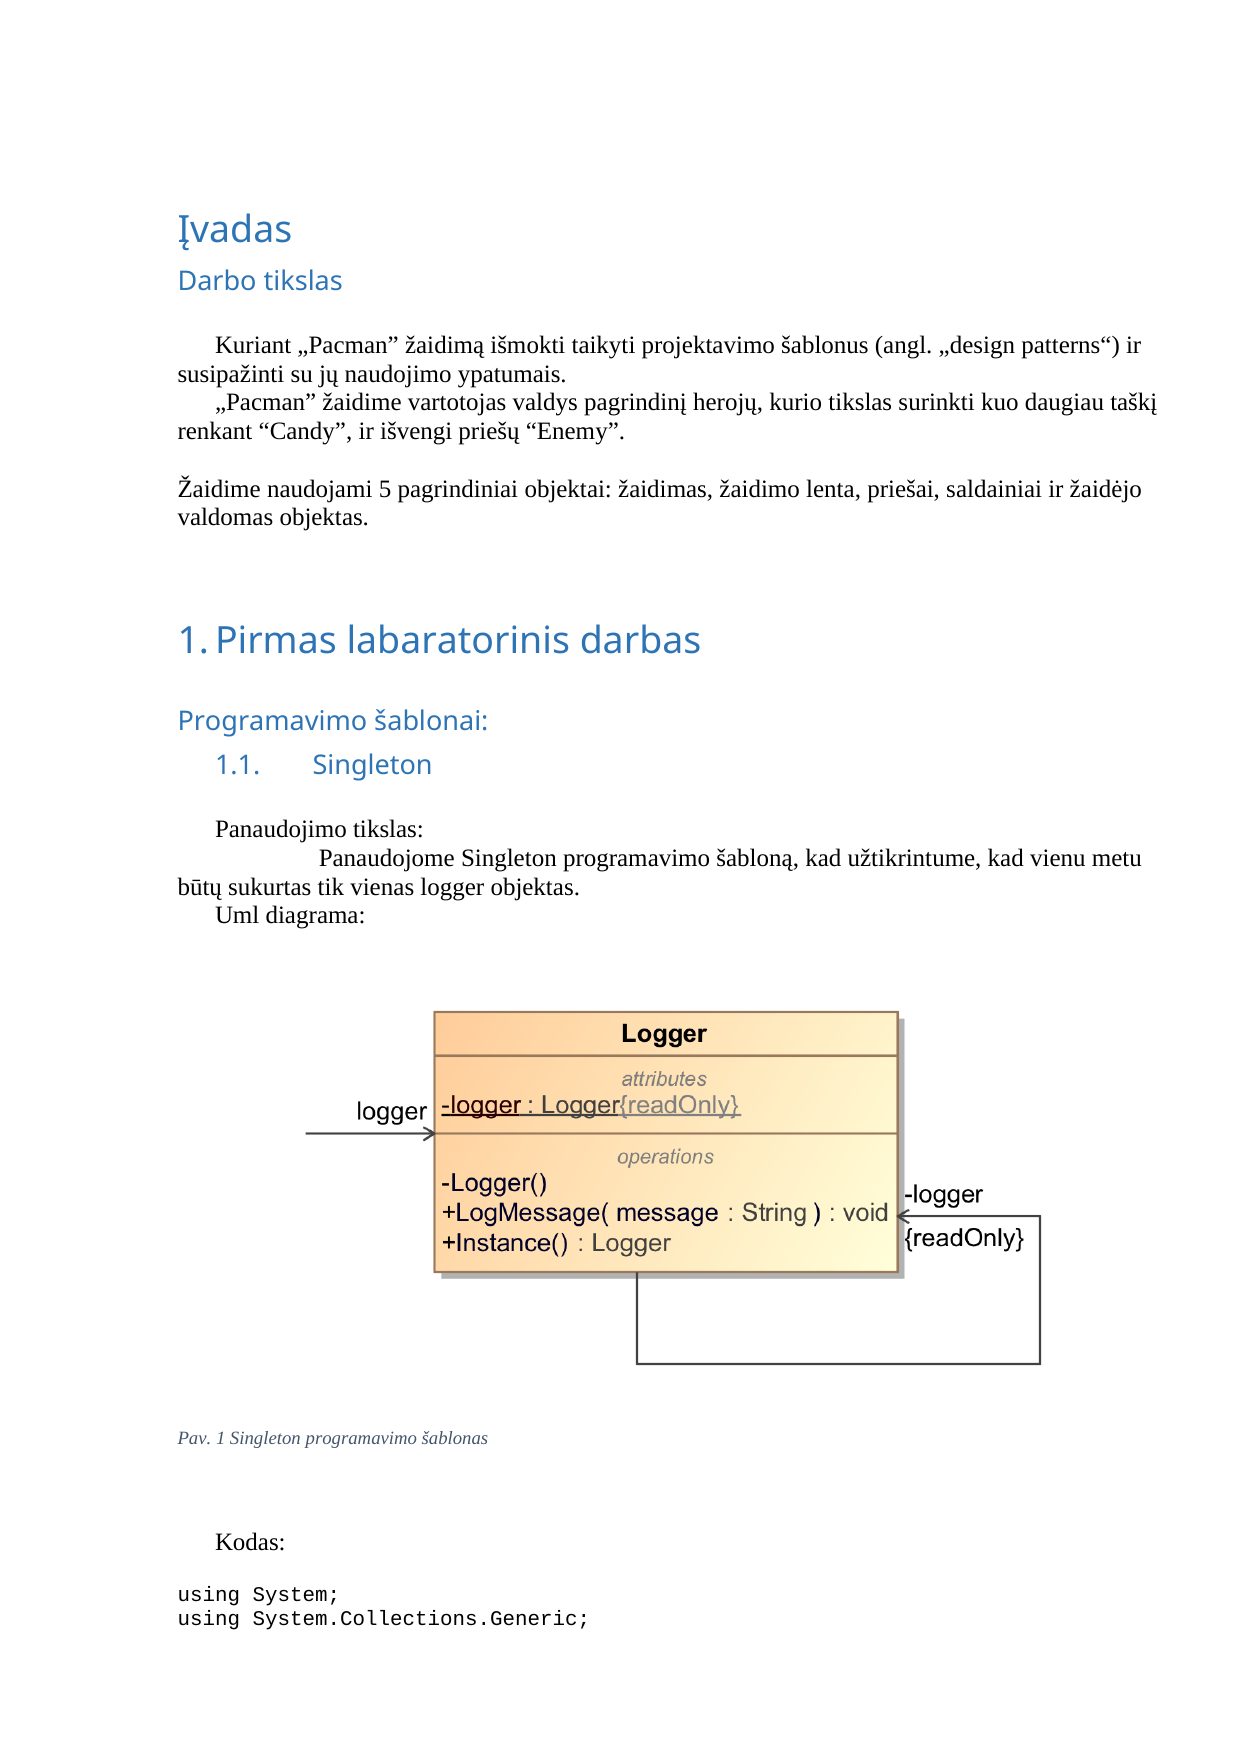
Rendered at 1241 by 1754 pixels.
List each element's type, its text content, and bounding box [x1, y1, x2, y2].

text Pav. 1 Singleton programavimo šablonas [177, 1427, 1181, 1449]
text Kuriant „Pacman” žaidimą išmokti taikyti projektavimo šablonus (angl. „design patterns“) ir susipažinti su jų naudojimo ypatumais. [177, 330, 1181, 387]
text Panaudojome Singleton programavimo šabloną, kad užtikrintume, kad vienu metu būtų sukurtas tik vienas logger objektas. [177, 843, 1181, 901]
text Kodas: [177, 1527, 1181, 1556]
text using System.Collections.Generic; [177, 1608, 1181, 1632]
subtitle Įvadas [177, 202, 1181, 253]
text Uml diagrama: [177, 901, 1181, 929]
subtitle Singleton [215, 746, 1181, 783]
subtitle Darbo tikslas [177, 261, 1181, 298]
text Žaidime naudojami 5 pagrindiniai objektai: žaidimas, žaidimo lenta, priešai, saldainiai ir žaidėjo valdomas objektas. [177, 474, 1181, 531]
text using System; [177, 1584, 1181, 1608]
text „Pacman” žaidime vartotojas valdys pagrindinį herojų, kurio tikslas surinkti kuo daugiau taškį renkant “Candy”, ir išvengi priešų “Enemy”. [177, 387, 1181, 445]
picture [305, 929, 1091, 1427]
text Panaudojimo tikslas: [177, 814, 1181, 843]
subtitle Pirmas labaratorinis darbas [177, 614, 1181, 665]
subtitle Programavimo šablonai: [177, 702, 1181, 739]
